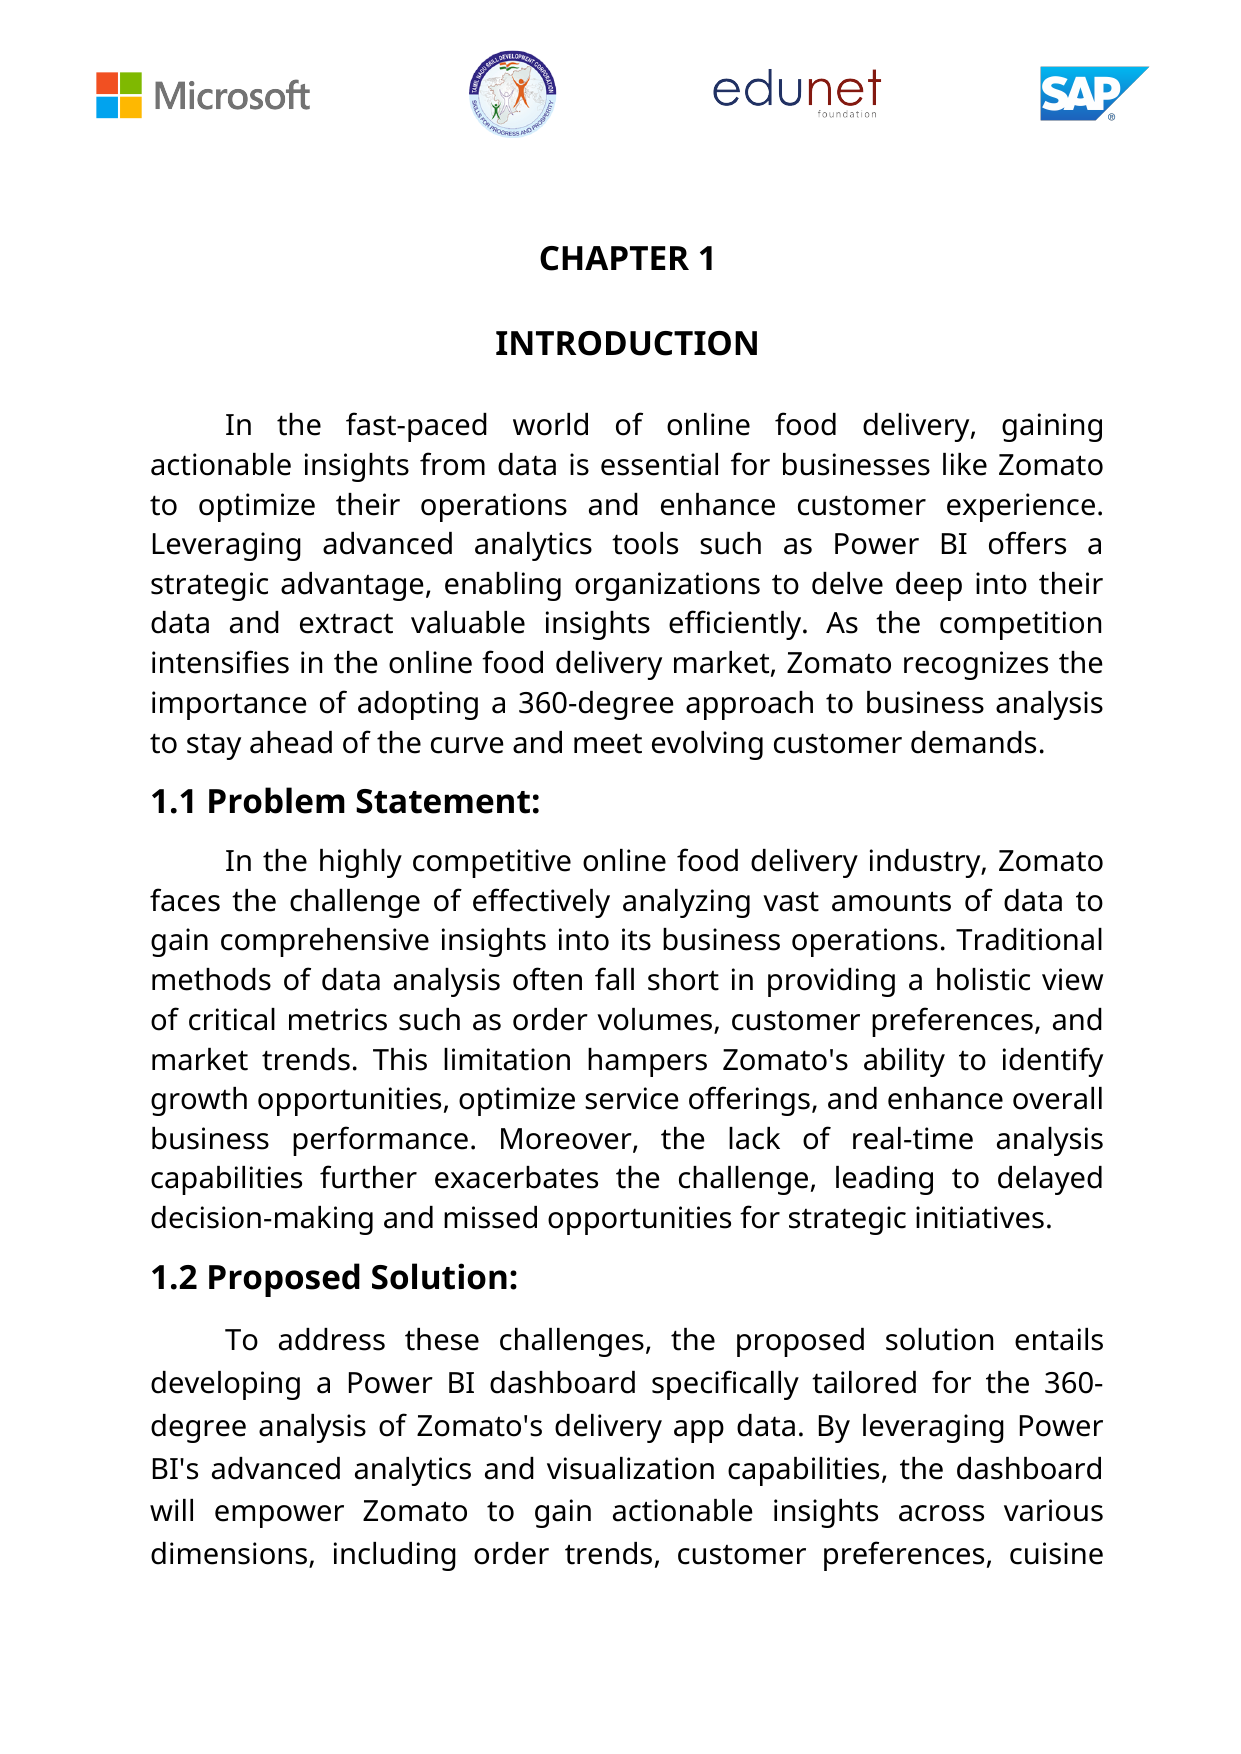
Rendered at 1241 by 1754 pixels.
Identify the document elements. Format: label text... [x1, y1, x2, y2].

picture [1039, 65, 1151, 122]
picture [466, 47, 558, 139]
text CHAPTER 1 [150, 235, 1105, 280]
text INTRODUCTION [150, 319, 1105, 365]
picture [706, 62, 889, 124]
picture [91, 67, 316, 123]
text In the highly competitive online food delivery industry, Zomato faces the challenge of effectively analyzing vast amounts of data to gain comprehensive insights into its business operations. Traditional methods of data analysis often fall short in providing a holistic view of critical metrics such as order volumes, customer preferences, and market trends. This limitation hampers Zomato's ability to identify growth opportunities, optimize service offerings, and enhance overall business performance. Moreover, the lack of real-time analysis capabilities further exacerbates the challenge, leading to delayed decision-making and missed opportunities for strategic initiatives. [150, 840, 1105, 1237]
text 1.2 Proposed Solution: [150, 1254, 1105, 1299]
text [150, 1319, 1105, 1573]
text In the fast-paced world of online food delivery, gaining actionable insights from data is essential for businesses like Zomato to optimize their operations and enhance customer experience. Leveraging advanced analytics tools such as Power BI offers a strategic advantage, enabling organizations to delve deep into their data and extract valuable insights efficiently. As the competition intensifies in the online food delivery market, Zomato recognizes the importance of adopting a 360-degree approach to business analysis to stay ahead of the curve and meet evolving customer demands. [150, 404, 1105, 762]
text 1.1 Problem Statement: [150, 778, 1105, 824]
